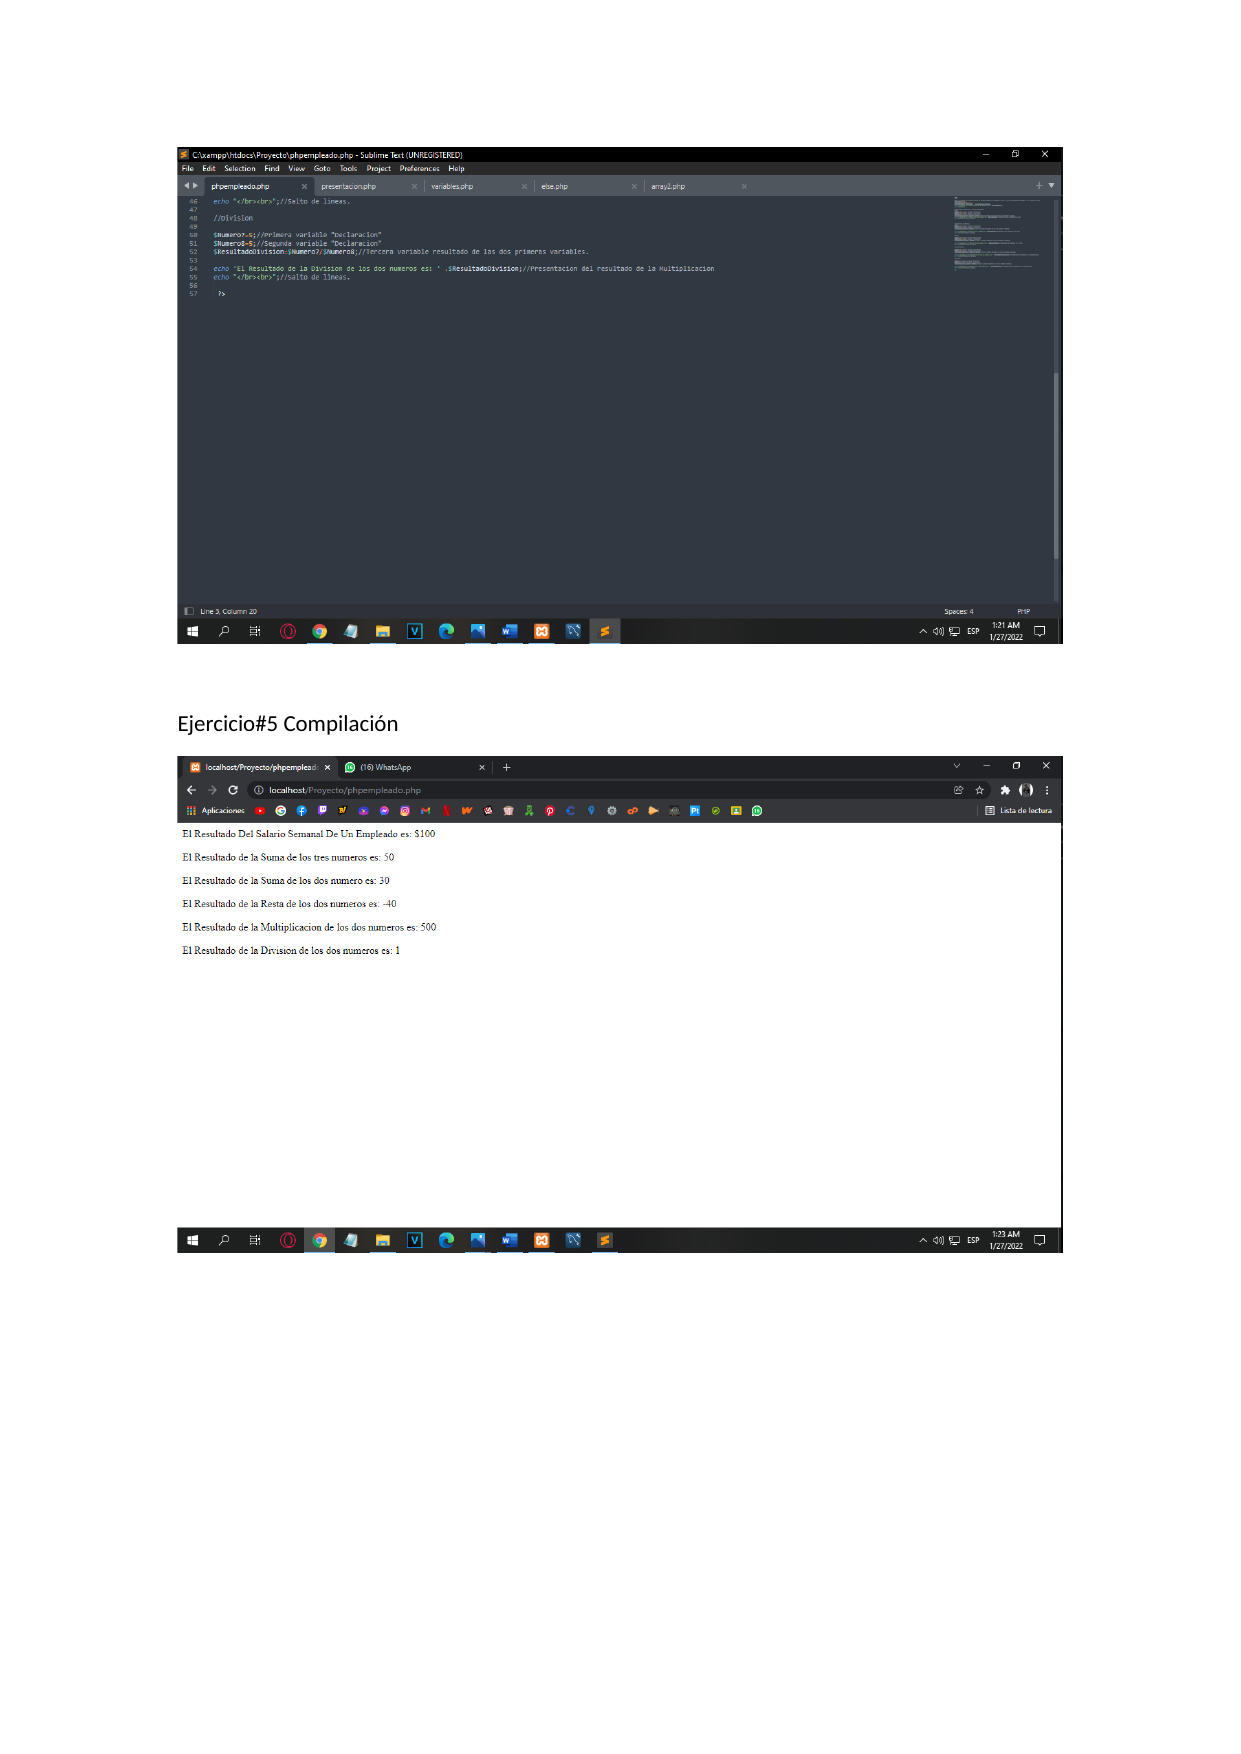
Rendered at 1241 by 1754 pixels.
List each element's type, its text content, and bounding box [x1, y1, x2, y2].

text Ejercicio#5 Compilación [177, 709, 1063, 737]
picture [177, 756, 1063, 1253]
picture [177, 147, 1063, 644]
